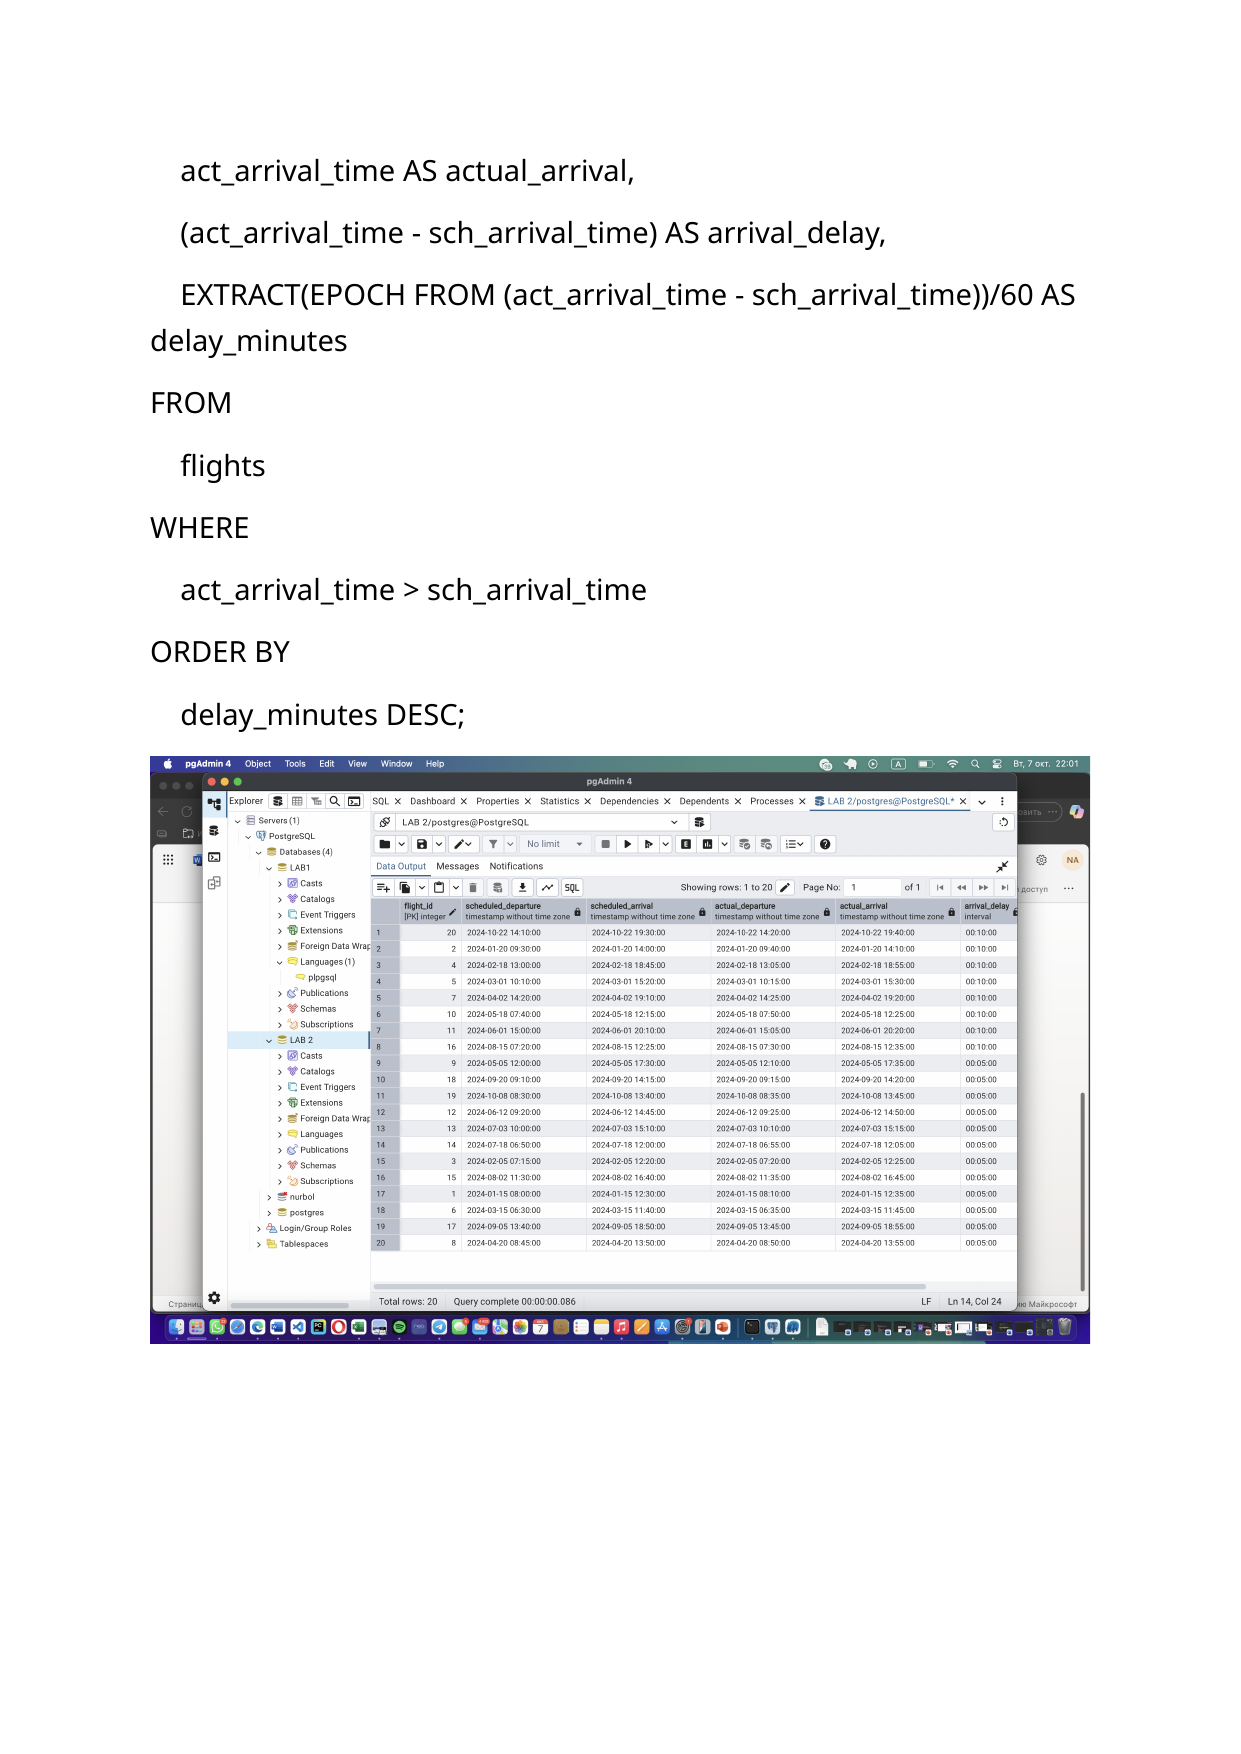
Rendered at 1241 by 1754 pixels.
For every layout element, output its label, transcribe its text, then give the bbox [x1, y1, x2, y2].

text WHERE [150, 507, 1090, 547]
text FROM [150, 382, 1090, 422]
picture [150, 756, 1091, 1344]
text flights [150, 445, 1090, 484]
text act_arrival_time > sch_arrival_time [150, 569, 1090, 609]
text (act_arrival_time - sch_arrival_time) AS arrival_delay, [150, 212, 1090, 252]
text EXTRACT(EPOCH FROM (act_arrival_time - sch_arrival_time))/60 AS delay_minutes [150, 274, 1090, 360]
text ORDER BY [150, 632, 1090, 671]
text act_arrival_time AS actual_arrival, [150, 150, 1090, 190]
text delay_minutes DESC; [150, 694, 1090, 734]
